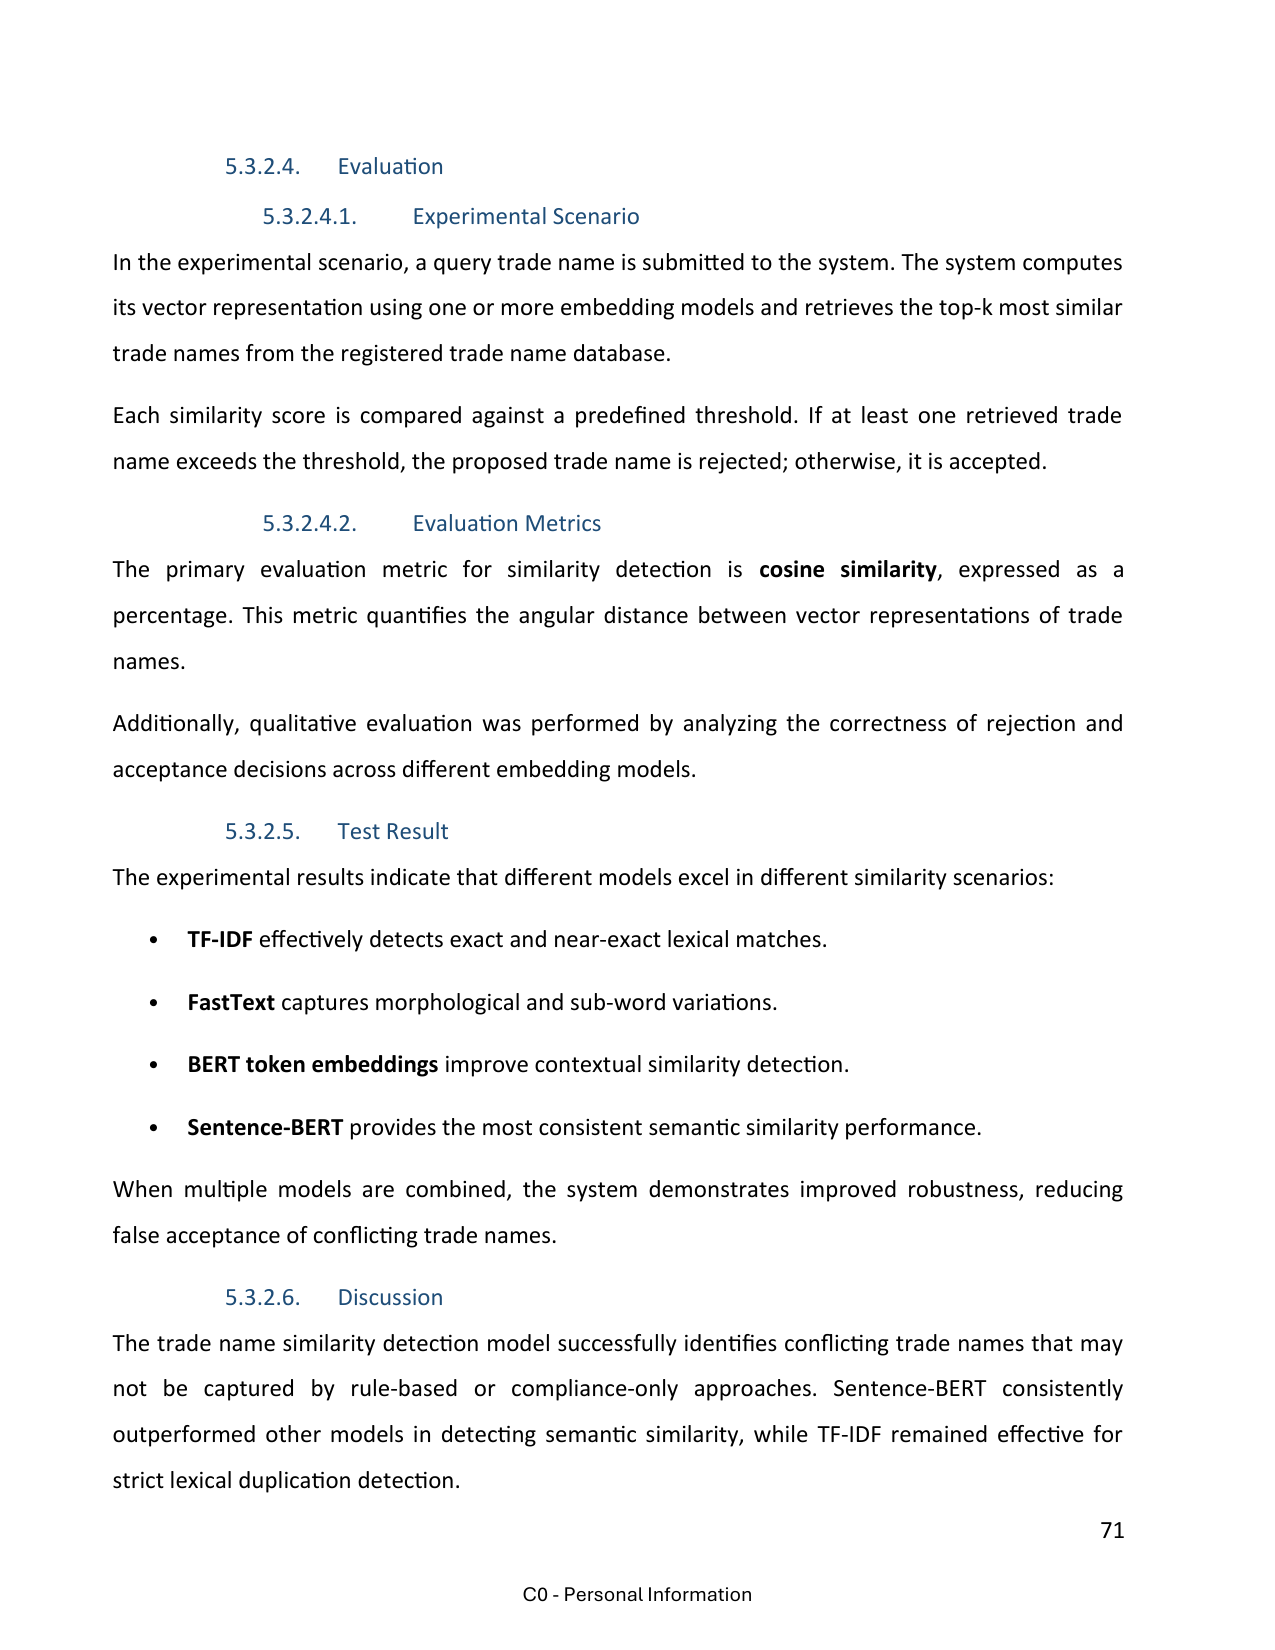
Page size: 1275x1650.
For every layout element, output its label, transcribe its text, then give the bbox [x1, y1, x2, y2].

subtitle Test Result [225, 815, 1125, 846]
list BERT token embeddings improve contextual similarity detection. [150, 1048, 1125, 1079]
text In the experimental scenario, a query trade name is submitted to the system. The system computes its vector representation using one or more embedding models and retrieves the top-k most similar trade names from the registered trade name database. [112, 246, 1125, 368]
text Additionally, qualitative evaluation was performed by analyzing the correctness of rejection and acceptance decisions across different embedding models. [112, 707, 1125, 783]
list TF-IDF effectively detects exact and near-exact lexical matches. [150, 923, 1125, 954]
subtitle Evaluation [225, 150, 1125, 181]
text When multiple models are combined, the system demonstrates improved robustness, reducing false acceptance of conflicting trade names. [112, 1173, 1125, 1249]
text Each similarity score is compared against a predefined threshold. If at least one retrieved trade name exceeds the threshold, the proposed trade name is rejected; otherwise, it is accepted. [112, 399, 1125, 476]
list FastText captures morphological and sub-word variations. [150, 986, 1125, 1016]
list Sentence-BERT provides the most consistent semantic similarity performance. [150, 1111, 1125, 1141]
text The trade name similarity detection model successfully identifies conflicting trade names that may not be captured by rule-based or compliance-only approaches. Sentence-BERT consistently outperformed other models in detecting semantic similarity, while TF-IDF remained effective for strict lexical duplication detection. [112, 1327, 1125, 1494]
text The experimental results indicate that different models excel in different similarity scenarios: [112, 861, 1125, 892]
subtitle Experimental Scenario [262, 200, 1125, 230]
subtitle Evaluation Metrics [262, 508, 1125, 538]
text The primary evaluation metric for similarity detection is cosine similarity, expressed as a percentage. This metric quantifies the angular distance between vector representations of trade names. [112, 553, 1125, 675]
subtitle Discussion [225, 1281, 1125, 1312]
